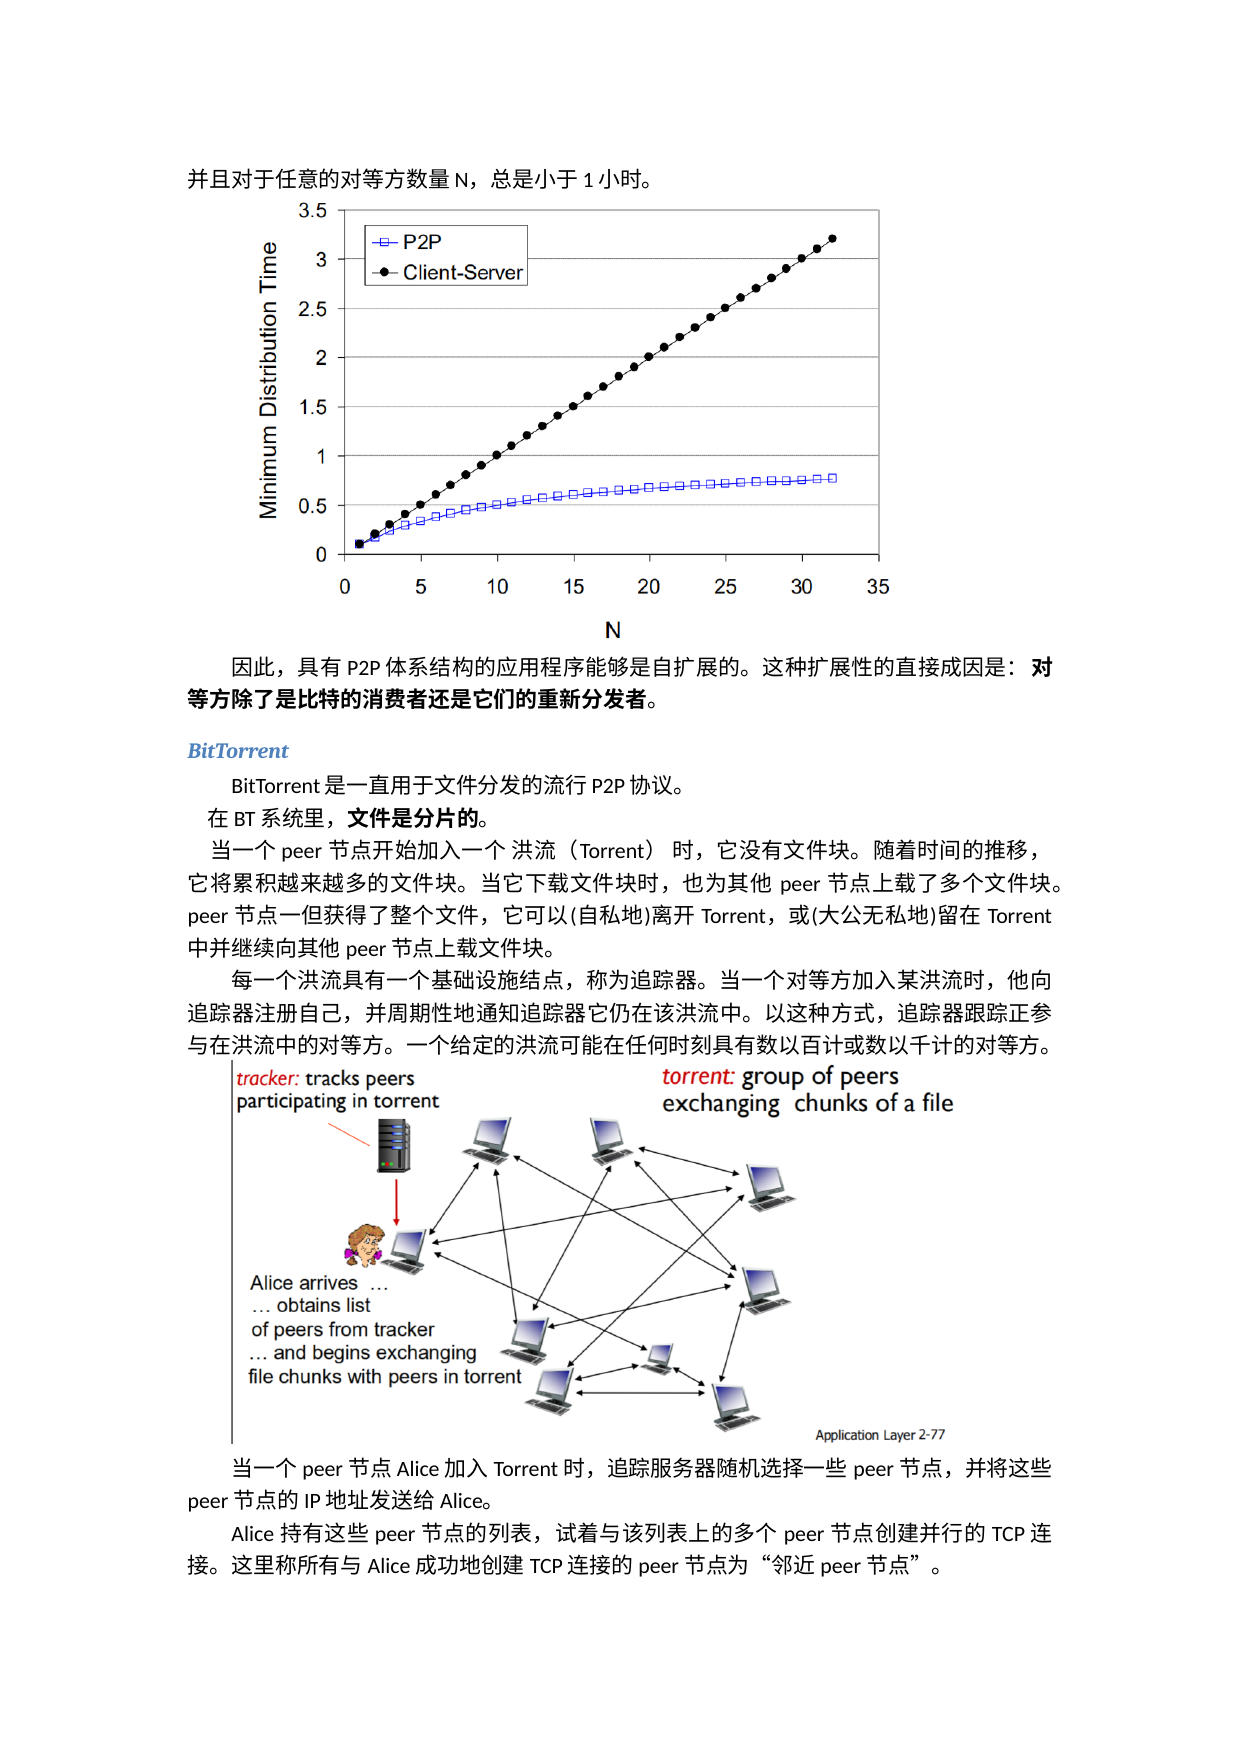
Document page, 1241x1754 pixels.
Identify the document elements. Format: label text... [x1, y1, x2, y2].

text 当一个 peer 节点 Alice 加入 Torrent 时，追踪服务器随机选择一些 peer 节点，并将这些peer 节点的 IP 地址发送给 Alice。 [187, 1450, 1053, 1515]
text 在BT系统里，文件是分片的。 [187, 800, 1053, 833]
text Alice 持有这些 peer 节点的列表，试着与该列表上的多个 peer 节点创建并行的 TCP 连接。这里称所有与 Alice 成功地创建 TCP 连接的 peer 节点为“邻近 peer 节点”。 [187, 1515, 1053, 1580]
picture [231, 1060, 959, 1444]
text 每一个洪流具有一个基础设施结点，称为追踪器。当一个对等方加入某洪流时，他向追踪器注册自己，并周期性地通知追踪器它仍在该洪流中。以这种方式，追踪器跟踪正参与在洪流中的对等方。一个给定的洪流可能在任何时刻具有数以百计或数以千计的对等方。 [187, 963, 1053, 1060]
text 当一个peer 节点开始加入一个 洪流（Torrent） 时，它没有文件块。随着时间的推移，它将累积越来越多的文件块。当它下载文件块时，也为其他 peer 节点上载了多个文件块。peer 节点一但获得了整个文件，它可以(自私地)离开 Torrent，或(大公无私地)留在 Torrent 中并继续向其他 peer节点上载文件块。 [187, 833, 1053, 963]
subtitle BitTorrent [187, 735, 1053, 768]
picture [231, 194, 921, 644]
text 因此，具有P2P体系结构的应用程序能够是自扩展的。这种扩展性的直接成因是：对等方除了是比特的消费者还是它们的重新分发者。 [187, 649, 1053, 714]
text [187, 162, 1053, 194]
text BitTorrent是一直用于文件分发的流行P2P协议。 [187, 768, 1053, 800]
